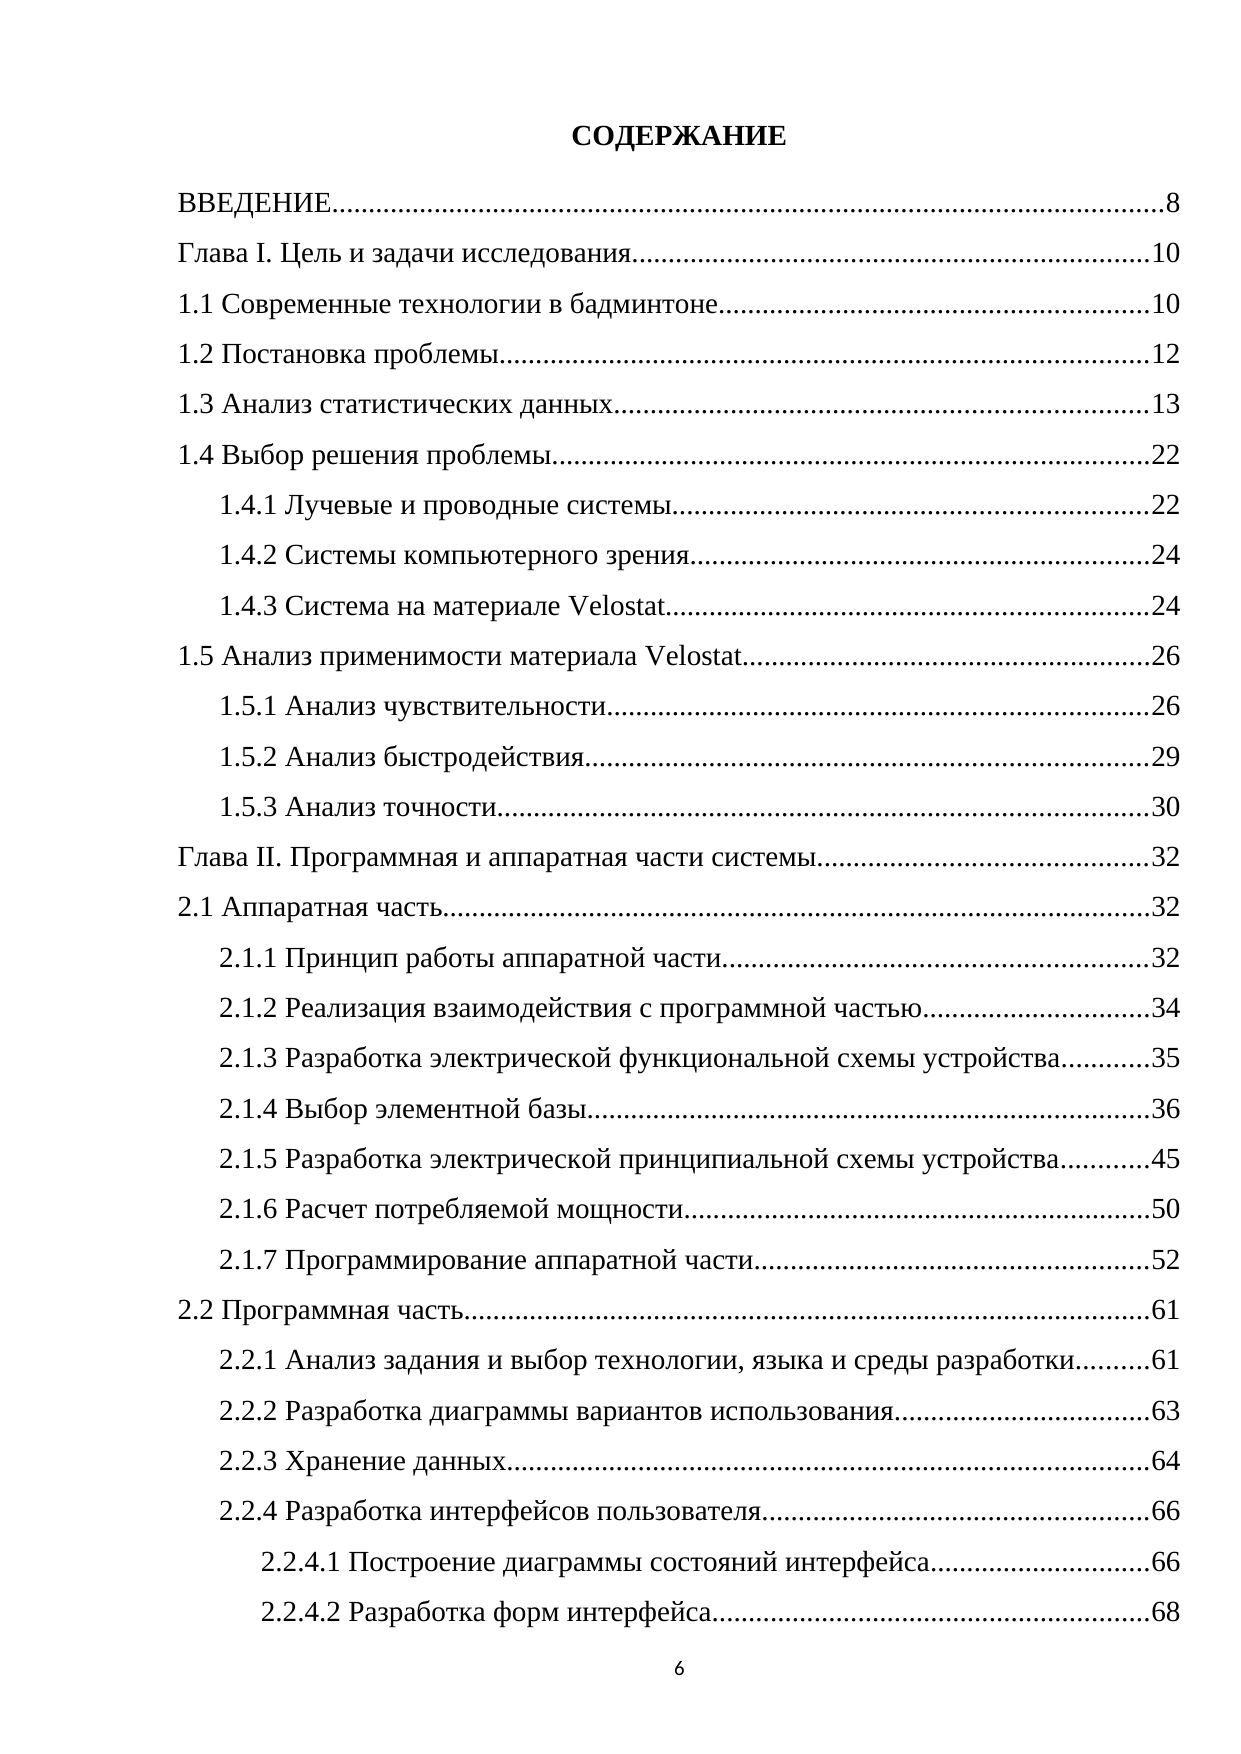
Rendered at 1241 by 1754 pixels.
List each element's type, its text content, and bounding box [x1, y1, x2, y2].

text 2.1.5 Разработка электрической принципиальной схемы устройства 45 [219, 1141, 1181, 1175]
text 2.1.6 Расчет потребляемой мощности 50 [219, 1191, 1181, 1225]
text 1.4.1 Лучевые и проводные системы 22 [219, 487, 1181, 521]
text 1.5 Анализ применимости материала Velostat 26 [177, 638, 1181, 672]
text 2.2.2 Разработка диаграммы вариантов использования 63 [219, 1393, 1181, 1426]
text 1.3 Анализ статистических данных 13 [177, 386, 1181, 420]
text СОДЕРЖАНИЕ [177, 118, 1181, 152]
text 2.2.4.2 Разработка форм интерфейса 68 [261, 1594, 1181, 1627]
text 1.4 Выбор решения проблемы 22 [177, 437, 1181, 470]
text 2.1.3 Разработка электрической функциональной схемы устройства 35 [219, 1041, 1181, 1074]
text 2.1 Аппаратная часть 32 [177, 889, 1181, 923]
text 1.5.1 Анализ чувствительности 26 [219, 688, 1181, 722]
text 1.5.2 Анализ быстродействия 29 [219, 739, 1181, 772]
text 2.2.4 Разработка интерфейсов пользователя 66 [219, 1493, 1181, 1527]
text 2.1.2 Реализация взаимодействия с программной частью 34 [219, 990, 1181, 1024]
text 2.1.4 Выбор элементной базы 36 [219, 1091, 1181, 1124]
text 1.4.2 Системы компьютерного зрения 24 [219, 537, 1181, 571]
text 1.2 Постановка проблемы 12 [177, 336, 1181, 370]
text 2.2 Программная часть 61 [177, 1292, 1181, 1326]
text Глава II. Программная и аппаратная части системы 32 [177, 839, 1181, 873]
text 2.1.7 Программирование аппаратной части 52 [219, 1242, 1181, 1275]
text 1.5.3 Анализ точности 30 [219, 789, 1181, 822]
text Глава I. Цель и задачи исследования 10 [177, 236, 1181, 269]
text 1.1 Современные технологии в бадминтоне 10 [177, 286, 1181, 319]
text 2.2.1 Анализ задания и выбор технологии, языка и среды разработки 61 [219, 1342, 1181, 1376]
text 2.2.4.1 Построение диаграммы состояний интерфейса 66 [261, 1544, 1181, 1577]
text ВВЕДЕНИЕ 8 [177, 185, 1181, 219]
text 2.2.3 Хранение данных 64 [219, 1443, 1181, 1477]
text 1.4.3 Система на материале Velostat 24 [219, 588, 1181, 621]
text 2.1.1 Принцип работы аппаратной части 32 [219, 940, 1181, 973]
